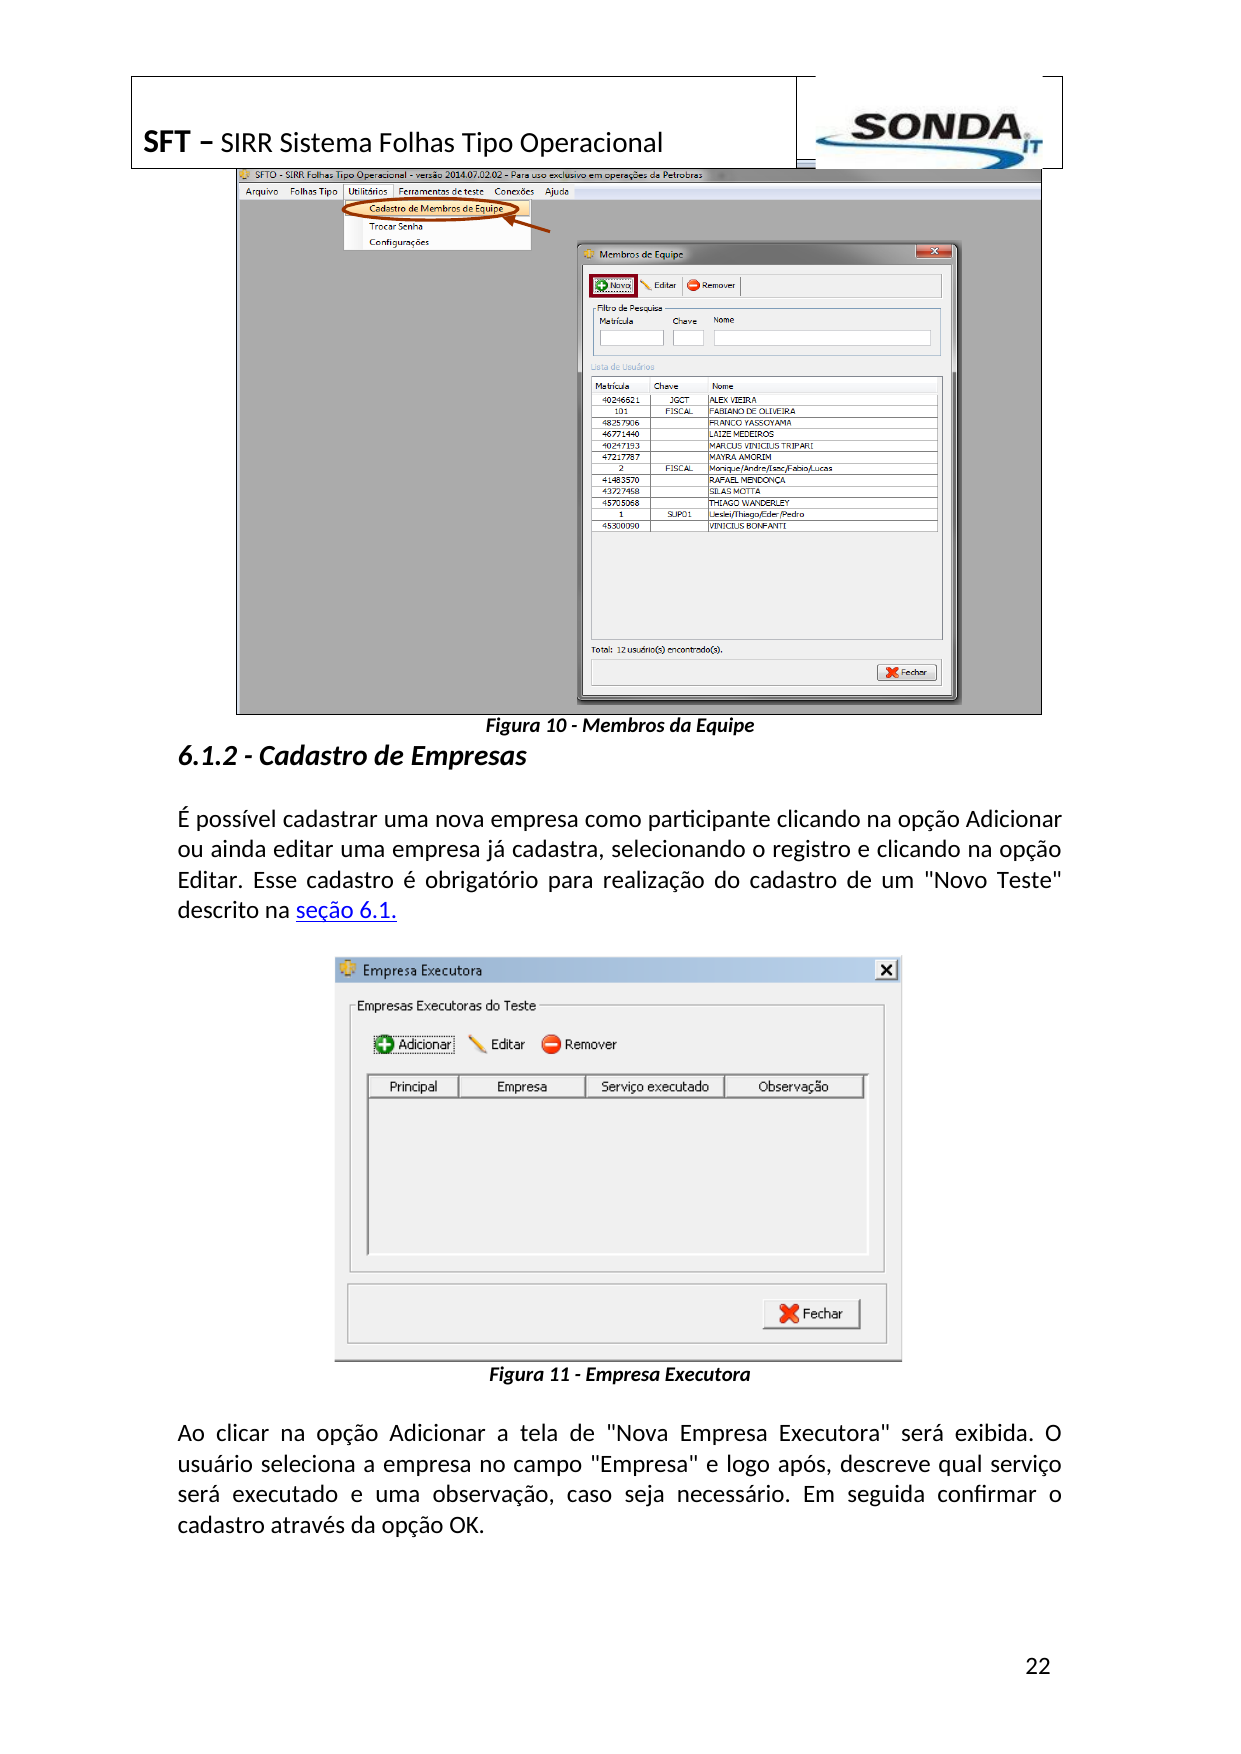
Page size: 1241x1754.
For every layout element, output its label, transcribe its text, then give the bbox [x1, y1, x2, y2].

subtitle - Cadastro de Empresas [177, 737, 1223, 772]
text É possível cadastrar uma nova empresa como participante clicando na opção Adicionar ou ainda editar uma empresa já cadastra, selecionando o registro e clicando na opção Editar. Esse cadastro é obrigatório para realização do cadastro de um "Novo Teste" descrito na seção 6.1. [177, 803, 1064, 925]
text Ao clicar na opção Adicionar a tela de "Nova Empresa Executora" será exibida. O usuário seleciona a empresa no campo "Empresa" e logo após, descreve qual serviço será executado e uma observação, caso seja necessário. Em seguida confirmar o cadastro através da opção OK. [177, 1417, 1063, 1539]
picture [334, 955, 903, 1362]
picture [237, 76, 1043, 714]
text Figura 10 - Membros da Equipe [142, 714, 1099, 737]
